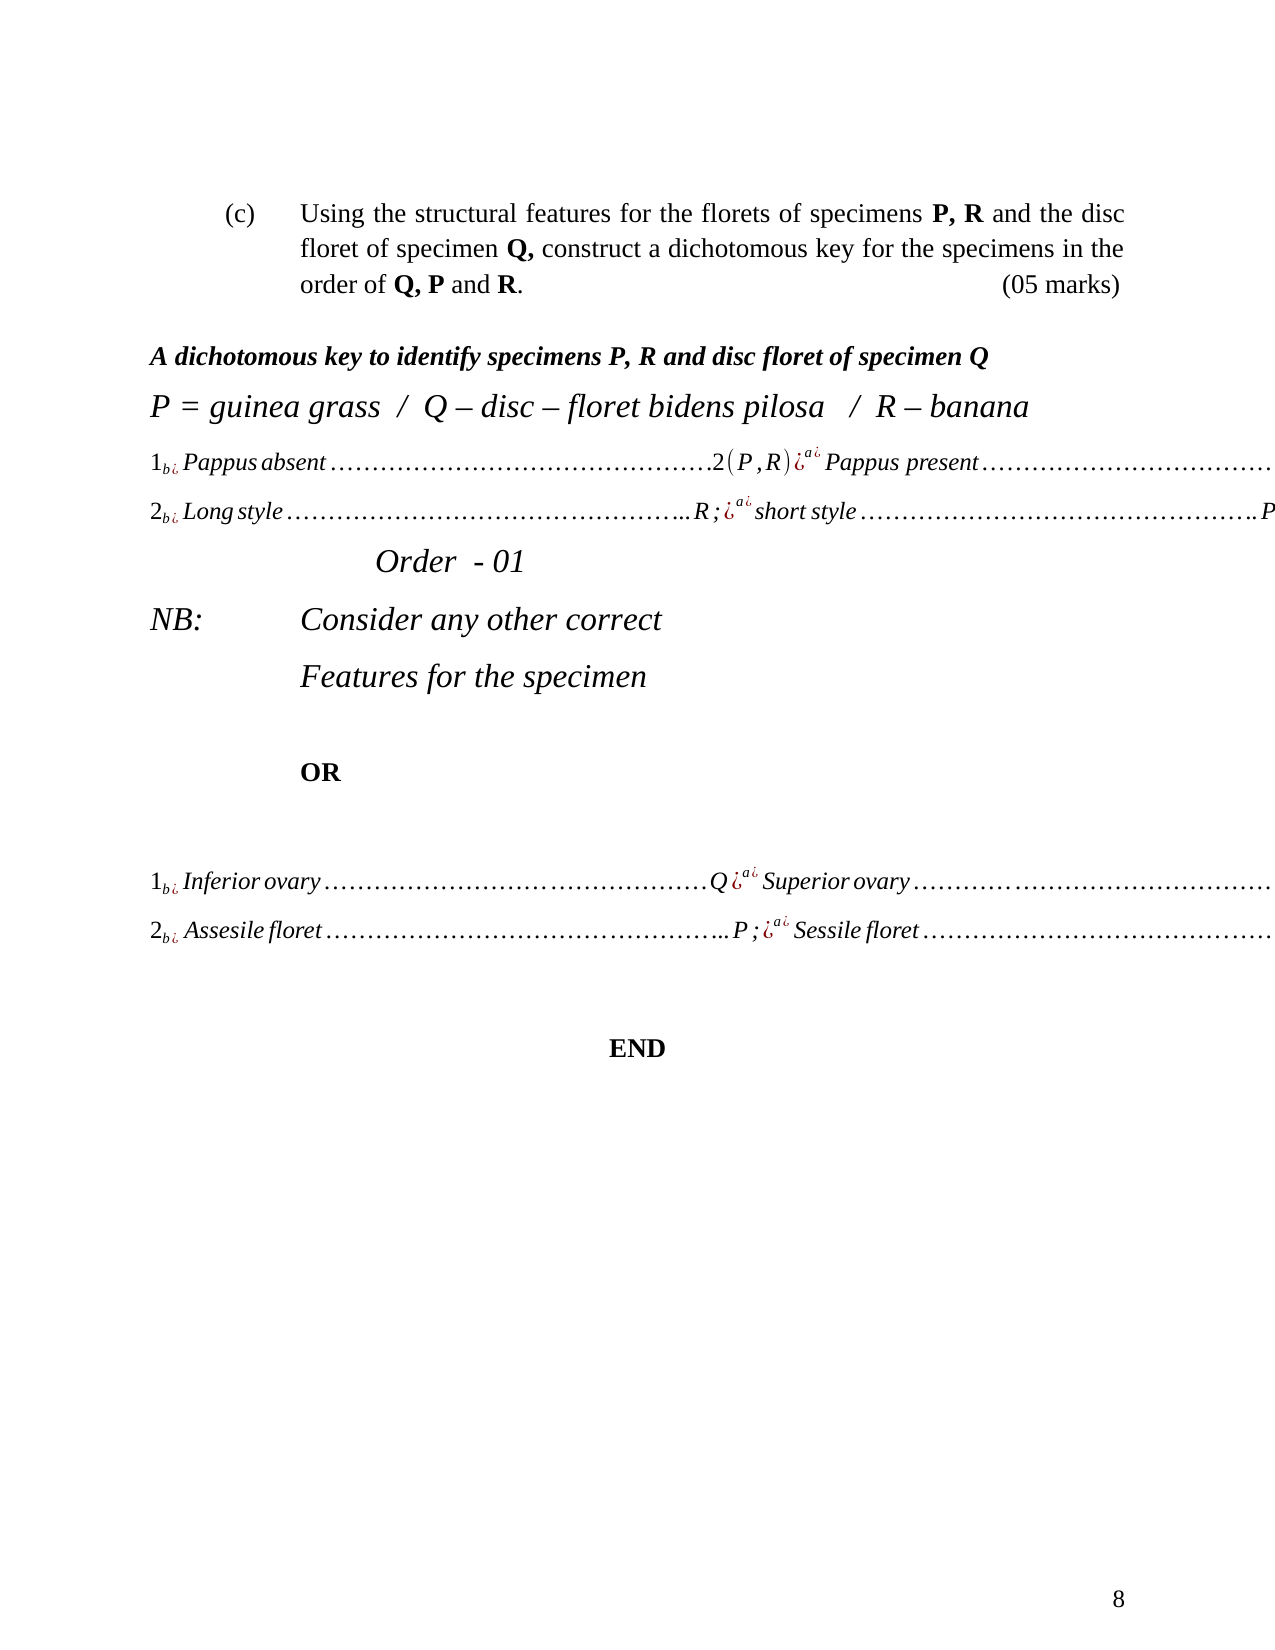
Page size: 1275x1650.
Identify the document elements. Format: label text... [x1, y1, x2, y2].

text END [150, 1032, 1125, 1063]
text P = guinea grass / Q – disc – floret bidens pilosa / R – banana [150, 386, 1125, 424]
list OR [300, 756, 1125, 787]
text A dichotomous key to identify specimens P, R and disc floret of specimen Q [150, 339, 1125, 371]
text NB: Consider any other correct [150, 599, 1125, 637]
text Order - 01 [150, 541, 1125, 580]
list Using the structural features for the florets of specimens P, R and the disc floret of specimen Q, construct a dichotomous key for the specimens in the order of Q, P and R. (05 marks) [225, 197, 1125, 299]
text Features for the specimen [150, 656, 1125, 695]
